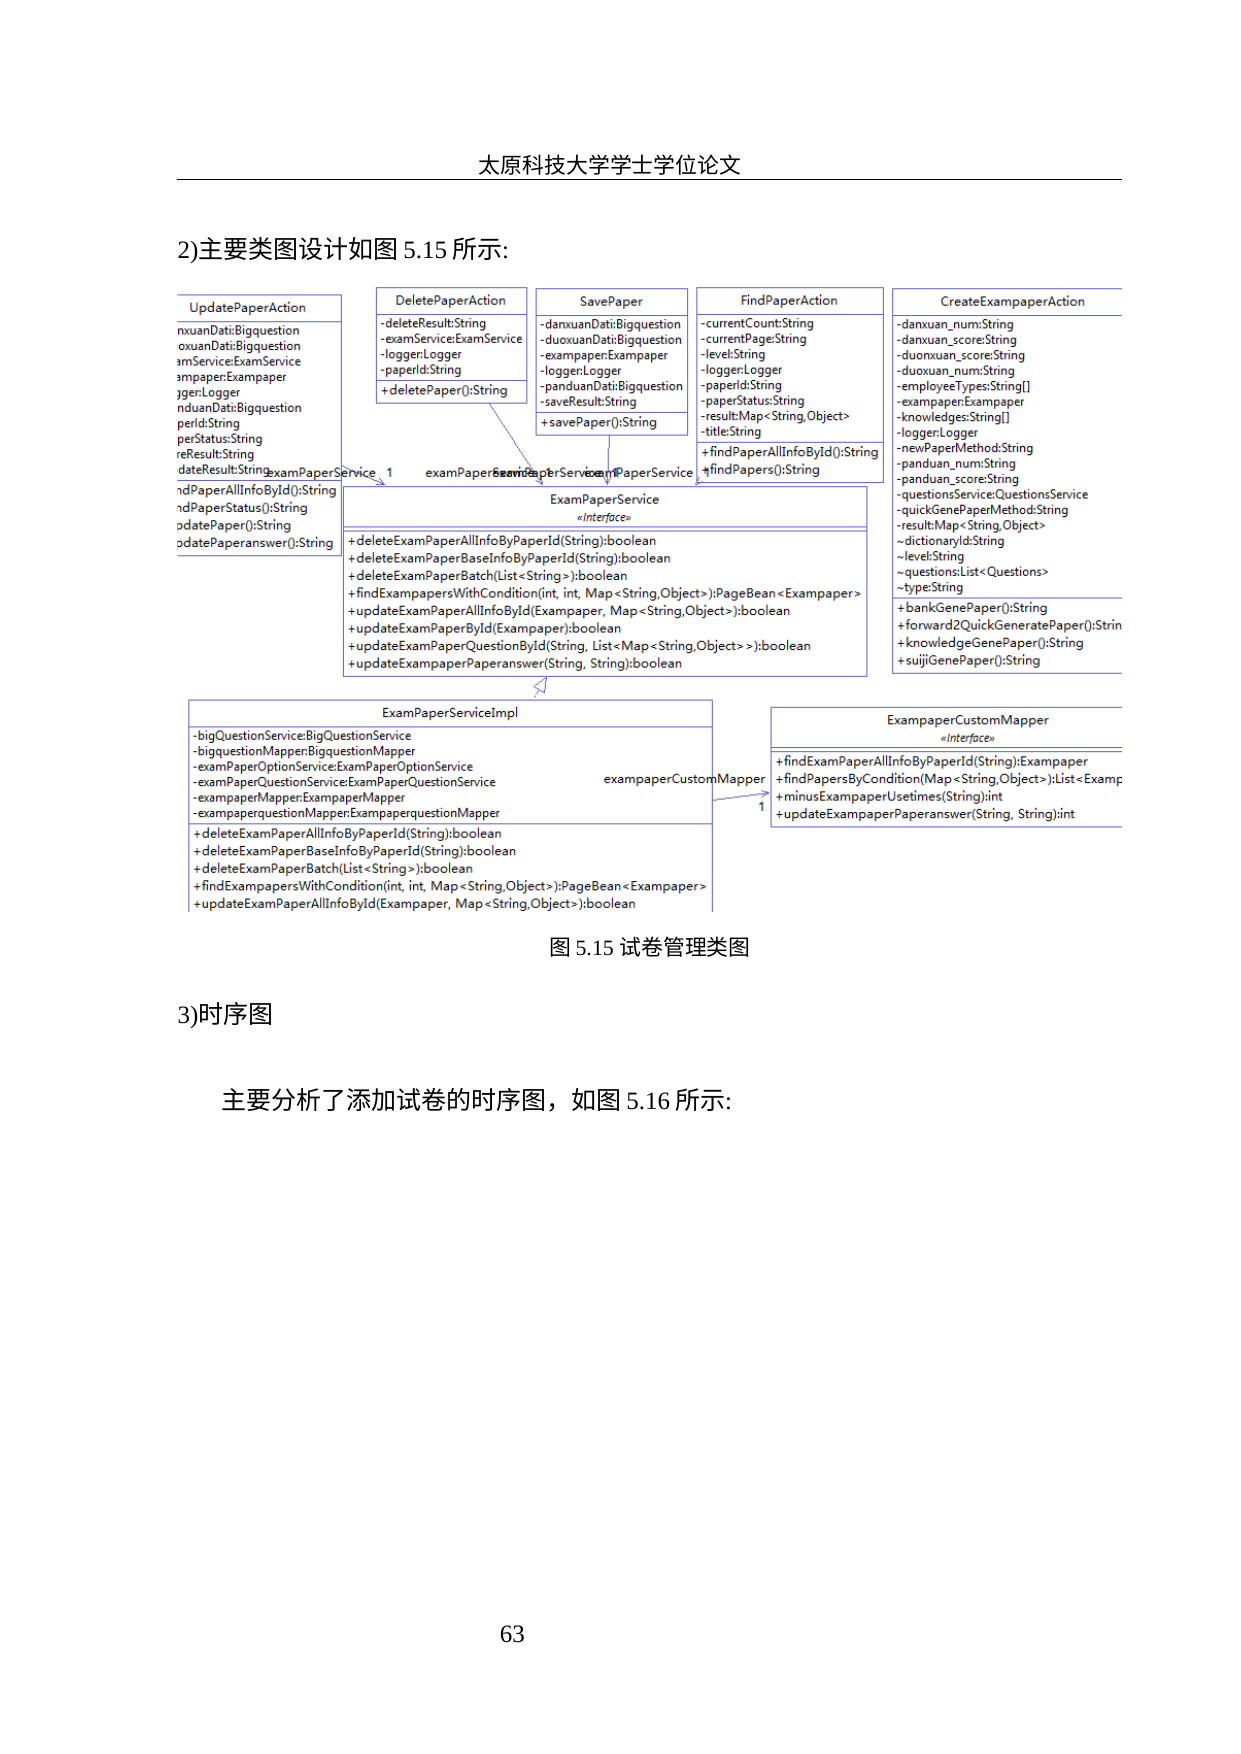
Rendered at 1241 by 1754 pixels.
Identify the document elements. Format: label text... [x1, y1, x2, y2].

text 3)时序图 [177, 979, 1122, 1047]
picture [177, 281, 1123, 912]
text 2)主要类图设计如图5.15所示: [177, 213, 1122, 281]
text 图5.15 试卷管理类图 [177, 929, 1122, 963]
text 主要分析了添加试卷的时序图，如图5.16所示: [177, 1065, 1122, 1133]
